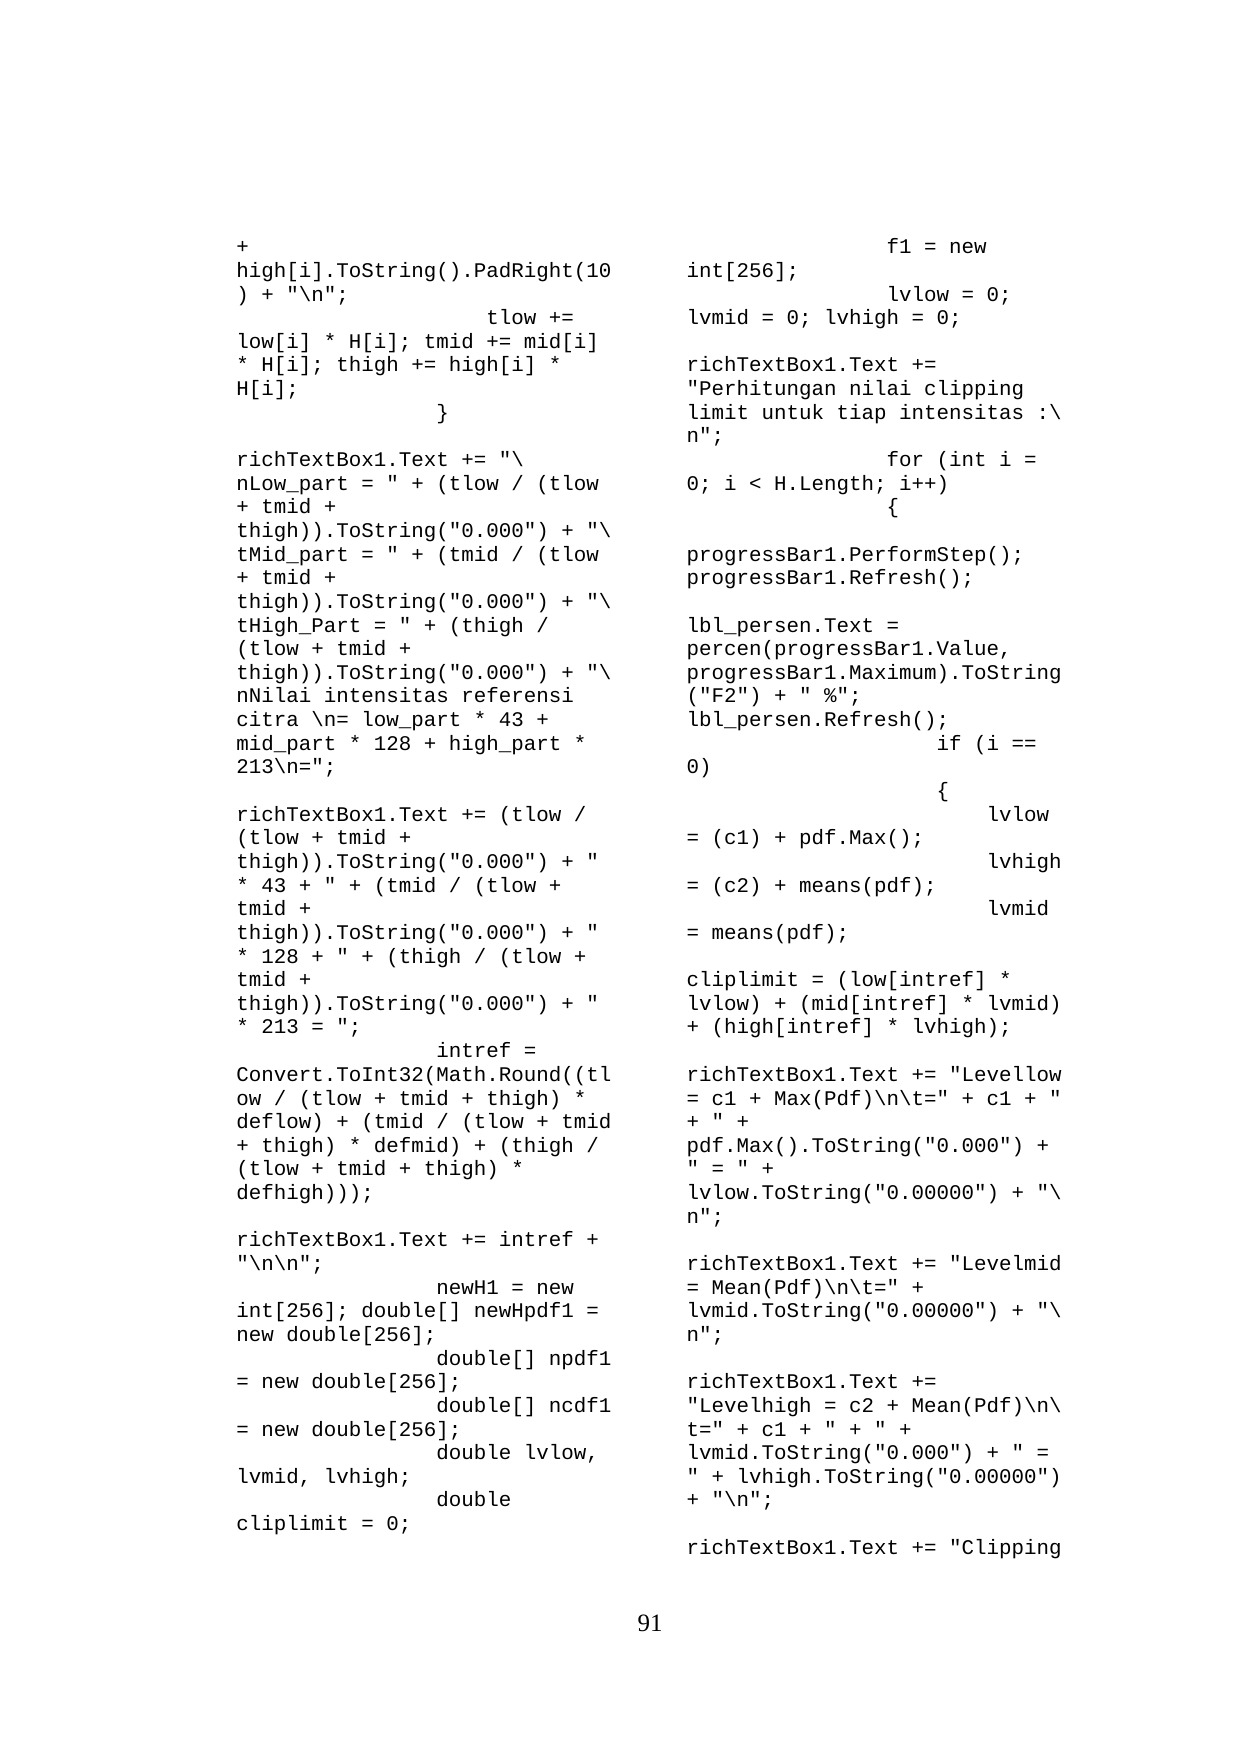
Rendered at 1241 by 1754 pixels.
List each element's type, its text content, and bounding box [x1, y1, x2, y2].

text richTextBox1.Text += (tlow / (tlow + tmid + thigh)).ToString("0.000") + " * 43 + " + (tmid / (tlow + tmid + thigh)).ToString("0.000") + " * 128 + " + (thigh / (tlow + tmid + thigh)).ToString("0.000") + " * 213 = "; [236, 780, 613, 1040]
text lvlow = 0; lvmid = 0; lvhigh = 0; [686, 283, 1063, 331]
text richTextBox1.Text += "Levellow = c1 + Max(Pdf)\n\t=" + c1 + " + " + pdf.Max().ToString("0.000") + " = " + lvlow.ToString("0.00000") + "\n"; [686, 1040, 1063, 1229]
text lvhigh = (c2) + means(pdf); [686, 851, 1063, 898]
text double[] npdf1 = new double[256]; [236, 1348, 613, 1395]
text double lvlow, lvmid, lvhigh; [236, 1442, 613, 1489]
text richTextBox1.Text += "\nLow_part = " + (tlow / (tlow + tmid + thigh)).ToString("0.000") + "\tMid_part = " + (tmid / (tlow + tmid + thigh)).ToString("0.000") + "\tHigh_Part = " + (thigh / (tlow + tmid + thigh)).ToString("0.000") + "\nNilai intensitas referensi citra \n= low_part * 43 + mid_part * 128 + high_part * 213\n="; [236, 425, 613, 780]
text f1 = new int[256]; [686, 236, 1063, 283]
text tlow += low[i] * H[i]; tmid += mid[i] * H[i]; thigh += high[i] * H[i]; [236, 307, 613, 402]
text progressBar1.PerformStep(); progressBar1.Refresh(); [686, 520, 1063, 591]
text richTextBox1.Text += intref + "\n\n"; [236, 1206, 613, 1277]
text double[] ncdf1 = new double[256]; [236, 1395, 613, 1442]
text richTextBox1.Text += "Levelmid = Mean(Pdf)\n\t=" + lvmid.ToString("0.00000") + "\n"; [686, 1229, 1063, 1348]
text lvlow = (c1) + pdf.Max(); [686, 804, 1063, 851]
text richTextBox1.Text += "Perhitungan nilai clipping limit untuk tiap intensitas :\n"; [686, 331, 1063, 449]
text { [686, 780, 1063, 804]
text if (i == 0) [686, 733, 1063, 780]
text { [686, 496, 1063, 520]
text } [236, 402, 613, 425]
text cliplimit = (low[intref] * lvlow) + (mid[intref] * lvmid) + (high[intref] * lvhigh); [686, 946, 1063, 1040]
text lbl_persen.Text = percen(progressBar1.Value, progressBar1.Maximum).ToString("F2") + " %"; lbl_persen.Refresh(); [686, 591, 1063, 733]
text richTextBox1.Text += "Levelhigh = c2 + Mean(Pdf)\n\t=" + c1 + " + " + lvmid.ToString("0.000") + " = " + lvhigh.ToString("0.00000") + "\n"; [686, 1348, 1063, 1513]
text newH1 = new int[256]; double[] newHpdf1 = new double[256]; [236, 1277, 613, 1348]
text for (int i = 0; i < H.Length; i++) [686, 449, 1063, 496]
text lvmid = means(pdf); [686, 898, 1063, 946]
text intref = Convert.ToInt32(Math.Round((tlow / (tlow + tmid + thigh) * deflow) + (tmid / (tlow + tmid + thigh) * defmid) + (thigh / (tlow + tmid + thigh) * defhigh))); [236, 1040, 613, 1206]
text double cliplimit = 0; [236, 1489, 613, 1537]
